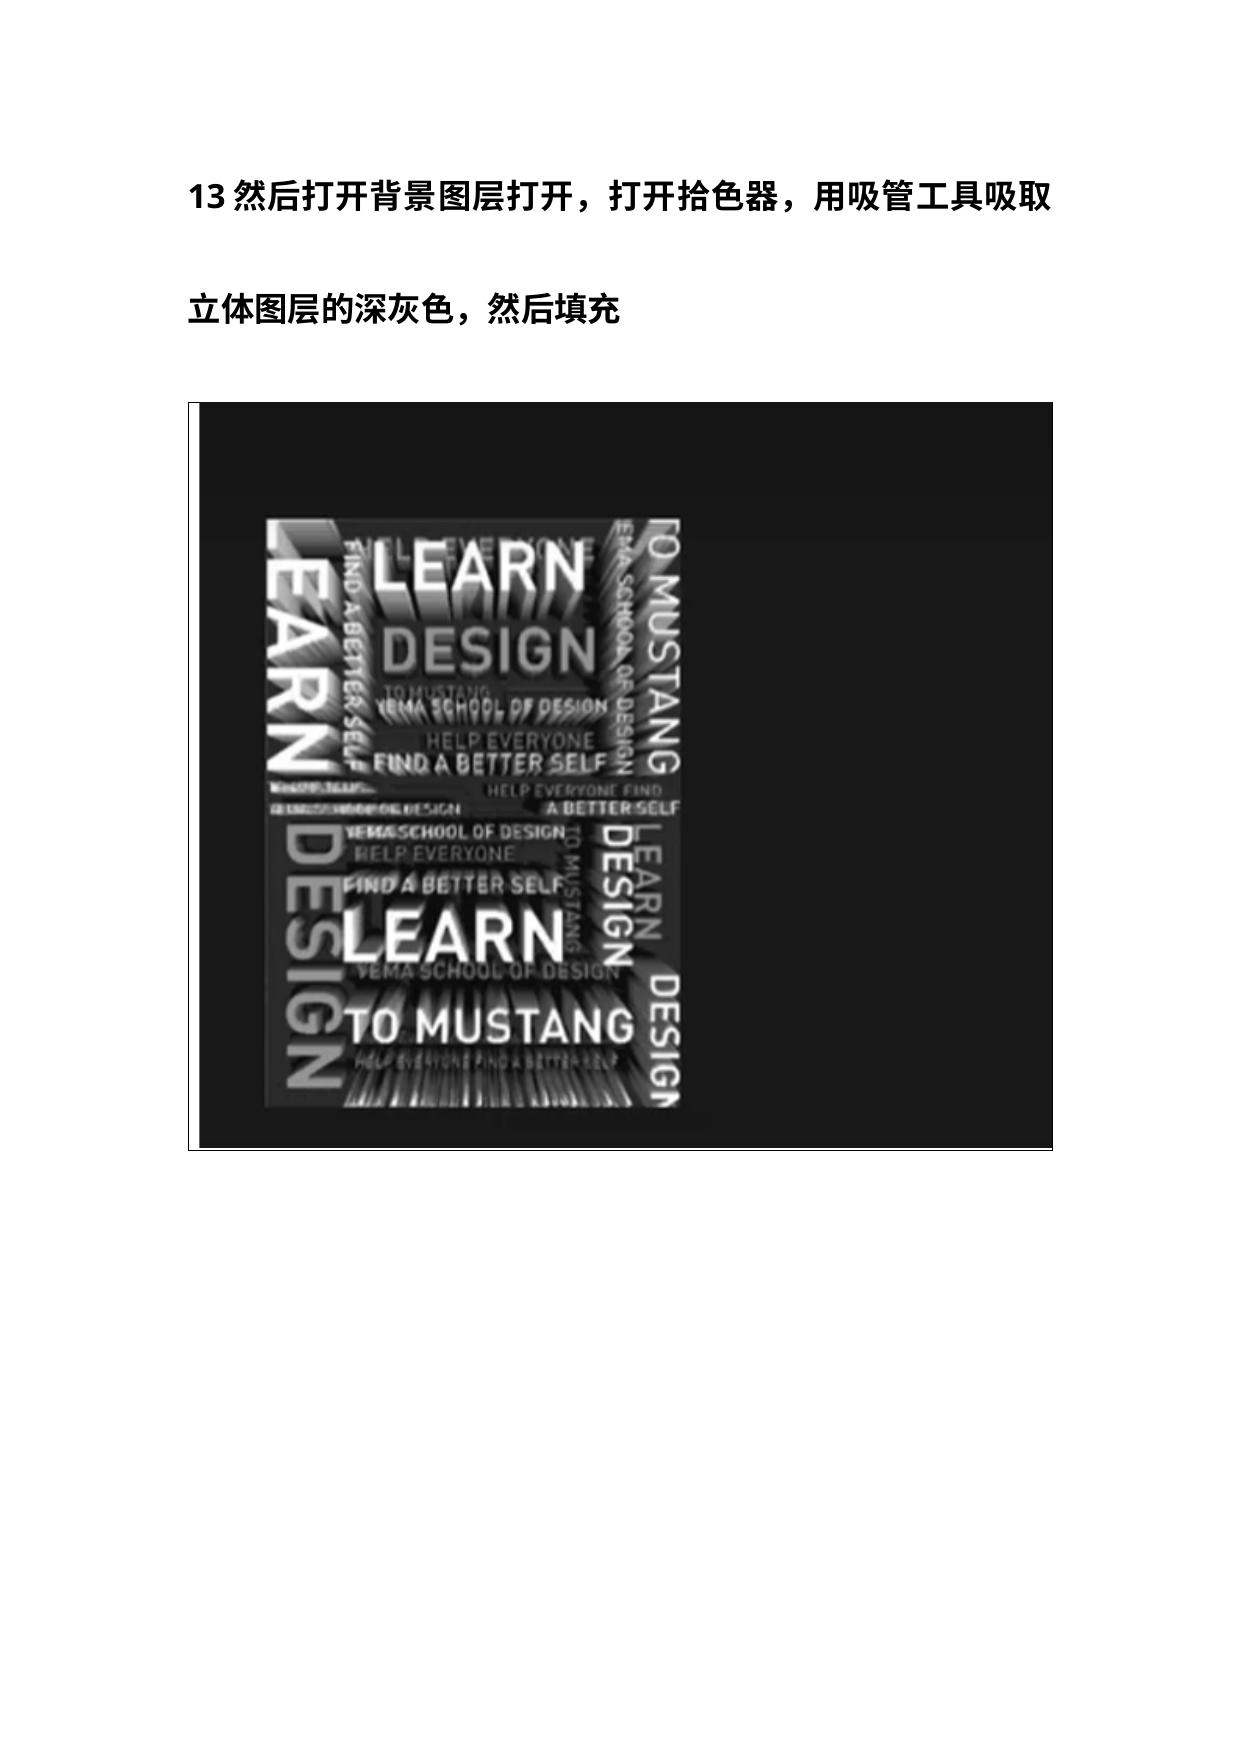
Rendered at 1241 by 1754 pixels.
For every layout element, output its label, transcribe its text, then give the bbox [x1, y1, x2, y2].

table_header [189, 403, 1052, 1150]
picture [199, 402, 1053, 1148]
subtitle 13然后打开背景图层打开，打开拾色器，用吸管工具吸取立体图层的深灰色，然后填充 [187, 162, 1053, 339]
